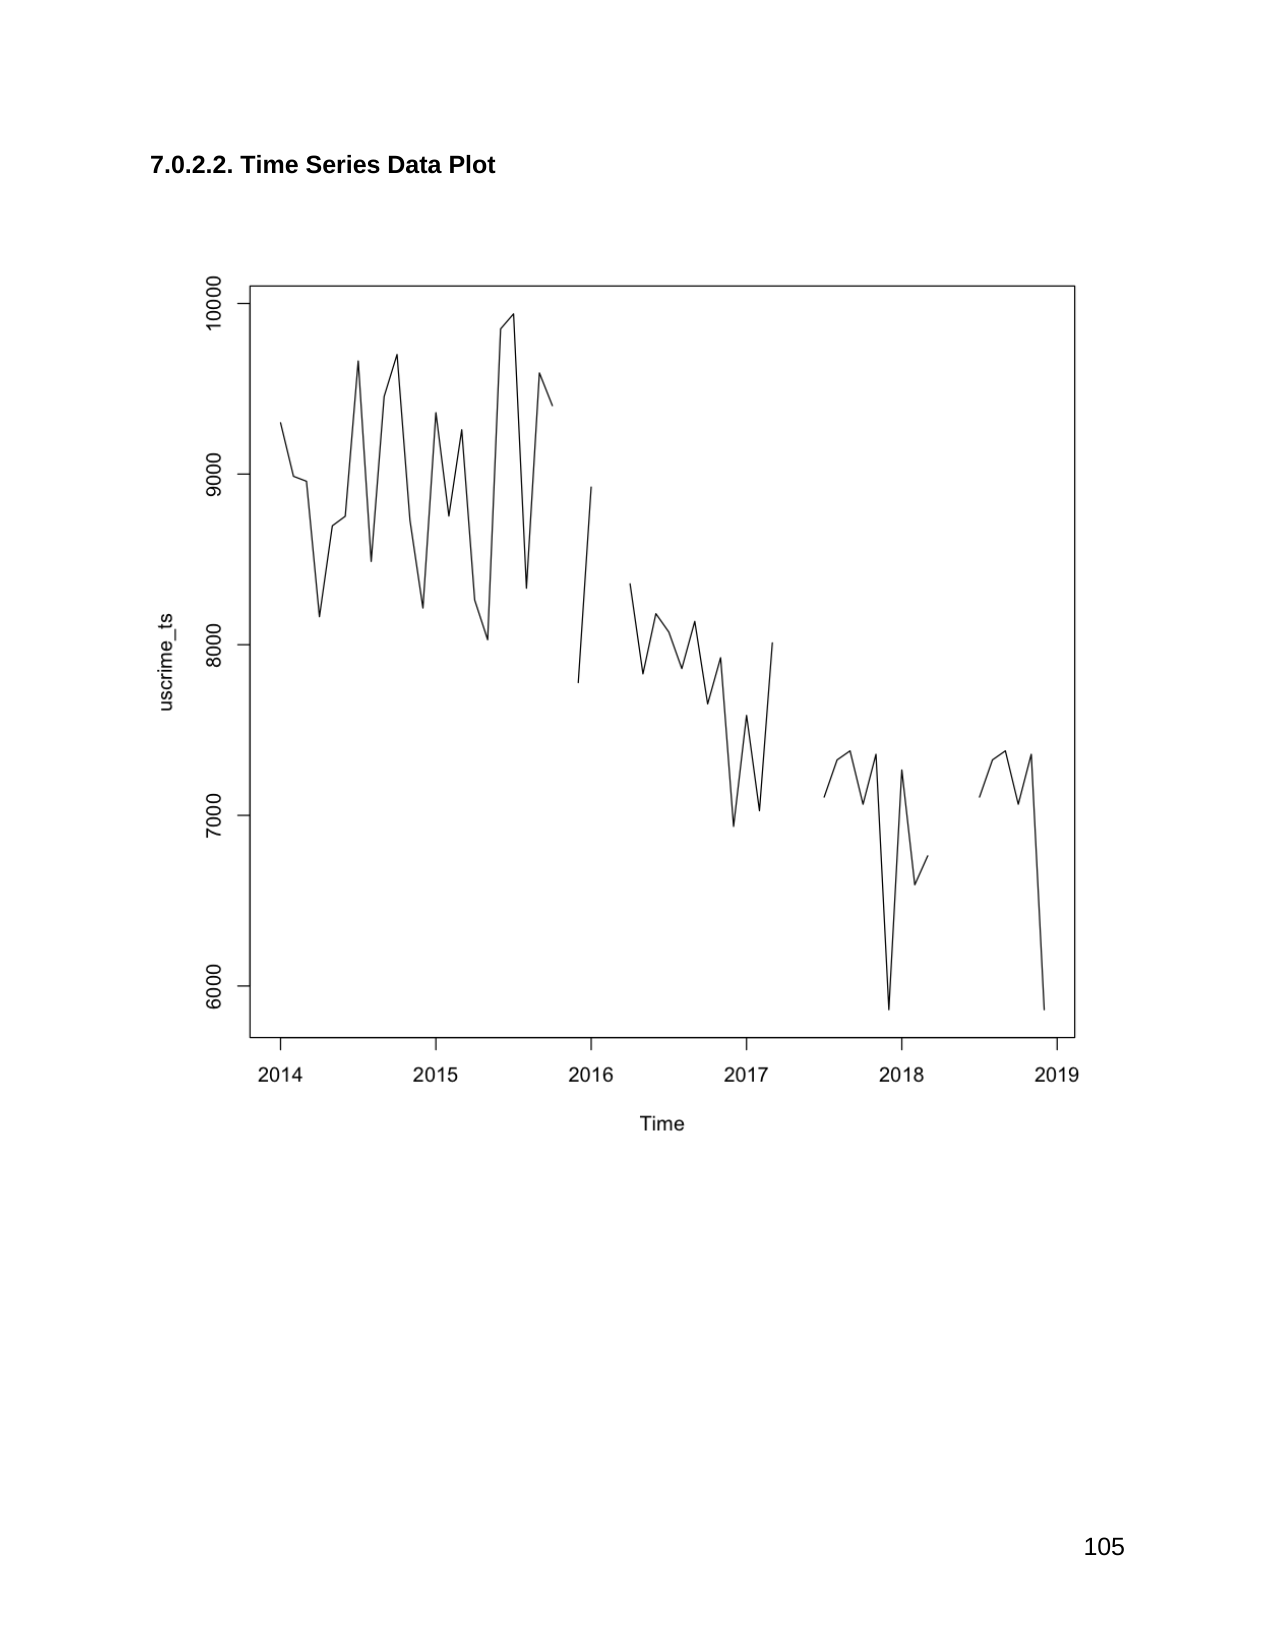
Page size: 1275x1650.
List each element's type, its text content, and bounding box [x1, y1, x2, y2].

subtitle 7.0.2.2. Time Series Data Plot [150, 150, 1125, 179]
picture [150, 187, 1125, 1162]
